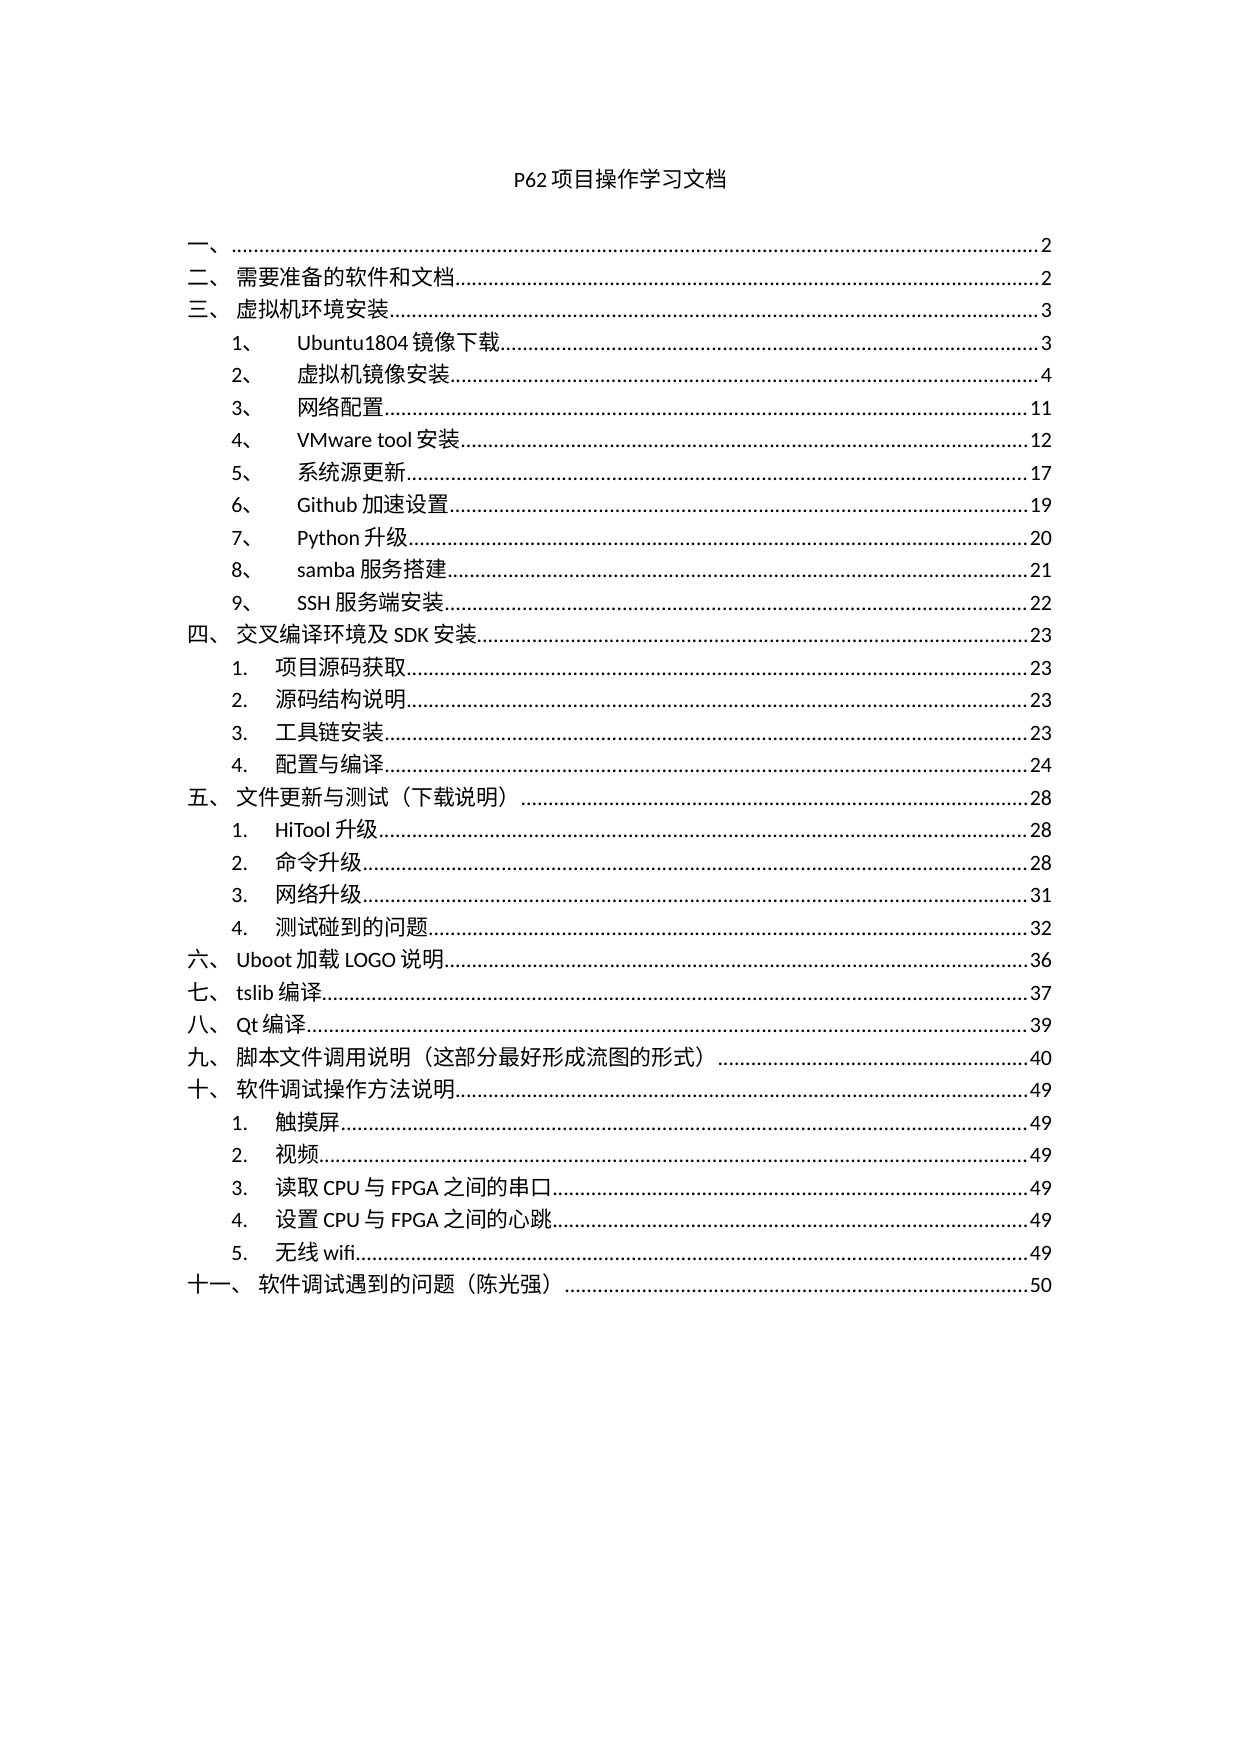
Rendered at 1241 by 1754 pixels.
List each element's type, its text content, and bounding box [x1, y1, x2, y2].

text 一、 2 [187, 227, 1053, 259]
text 6、 Github加速设置 19 [231, 487, 1053, 519]
text 4. 设置CPU与FPGA之间的心跳 49 [231, 1202, 1053, 1234]
text 3. 工具链安装 23 [231, 714, 1053, 747]
text 十、 软件调试操作方法说明 49 [187, 1072, 1053, 1104]
text 2. 视频 49 [231, 1137, 1053, 1169]
text 2、 虚拟机镜像安装 4 [231, 357, 1053, 389]
text 九、 脚本文件调用说明（这部分最好形成流图的形式） 40 [187, 1039, 1053, 1072]
text 8、 samba服务搭建 21 [231, 552, 1053, 584]
text 3、 网络配置 11 [231, 389, 1053, 422]
text 三、 虚拟机环境安装 3 [187, 292, 1053, 324]
text 2. 源码结构说明 23 [231, 682, 1053, 714]
text 4. 配置与编译 24 [231, 747, 1053, 779]
text 3. 网络升级 31 [231, 877, 1053, 909]
text 1、 Ubuntu1804镜像下载 3 [231, 324, 1053, 357]
text 3. 读取CPU与FPGA之间的串口 49 [231, 1169, 1053, 1202]
text 1. 触摸屏 49 [231, 1104, 1053, 1137]
text 七、 tslib编译 37 [187, 974, 1053, 1007]
text 五、 文件更新与测试（下载说明） 28 [187, 779, 1053, 812]
text 9、 SSH服务端安装 22 [231, 584, 1053, 617]
text 1. 项目源码获取 23 [231, 649, 1053, 682]
text 六、 Uboot加载LOGO说明 36 [187, 942, 1053, 974]
text 5、 系统源更新 17 [231, 454, 1053, 487]
text 二、 需要准备的软件和文档 2 [187, 259, 1053, 292]
text 十一、 软件调试遇到的问题（陈光强） 50 [187, 1267, 1053, 1299]
text 四、 交叉编译环境及SDK安装 23 [187, 617, 1053, 649]
text 7、 Python升级 20 [231, 519, 1053, 552]
text 2. 命令升级 28 [231, 844, 1053, 877]
text 5. 无线wifi 49 [231, 1234, 1053, 1267]
text 4. 测试碰到的问题 32 [231, 909, 1053, 942]
text 1. HiTool升级 28 [231, 812, 1053, 844]
text 4、 VMware tool安装 12 [231, 422, 1053, 454]
text 八、 Qt编译 39 [187, 1007, 1053, 1039]
text P62项目操作学习文档 [187, 162, 1053, 194]
